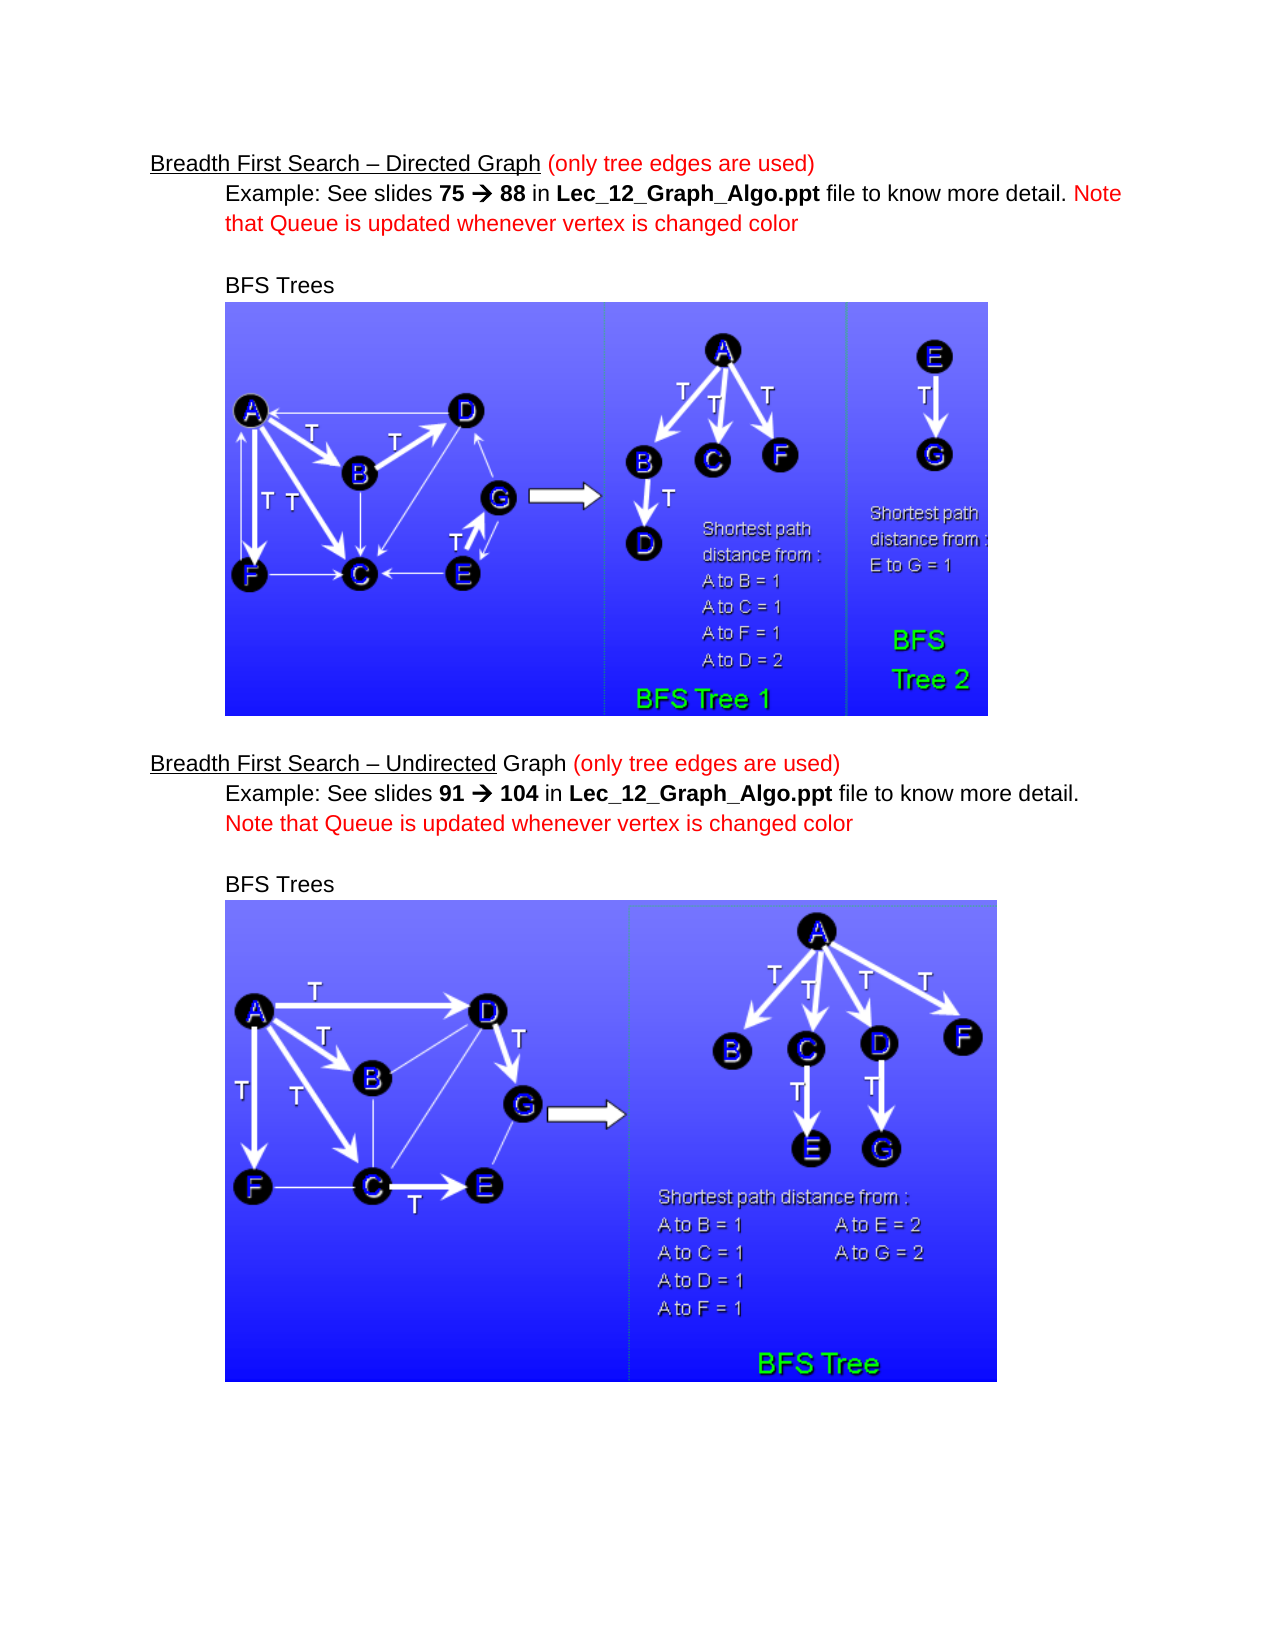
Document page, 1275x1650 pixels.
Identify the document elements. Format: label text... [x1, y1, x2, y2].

text Breadth First Search – Directed Graph (only tree edges are used) [150, 150, 1125, 176]
picture [225, 302, 988, 716]
text Example: See slides 75 88 in Lec_12_Graph_Algo.ppt file to know more detail. Note that Queue is updated whenever vertex is changed color [225, 180, 1125, 237]
text Breadth First Search – Undirected Graph (only tree edges are used) [150, 750, 1125, 776]
text BFS Trees [150, 272, 1125, 299]
text BFS Trees [150, 871, 1125, 897]
picture [225, 900, 997, 1382]
text Example: See slides 91 104 in Lec_12_Graph_Algo.ppt file to know more detail. Note that Queue is updated whenever vertex is changed color [225, 780, 1125, 836]
